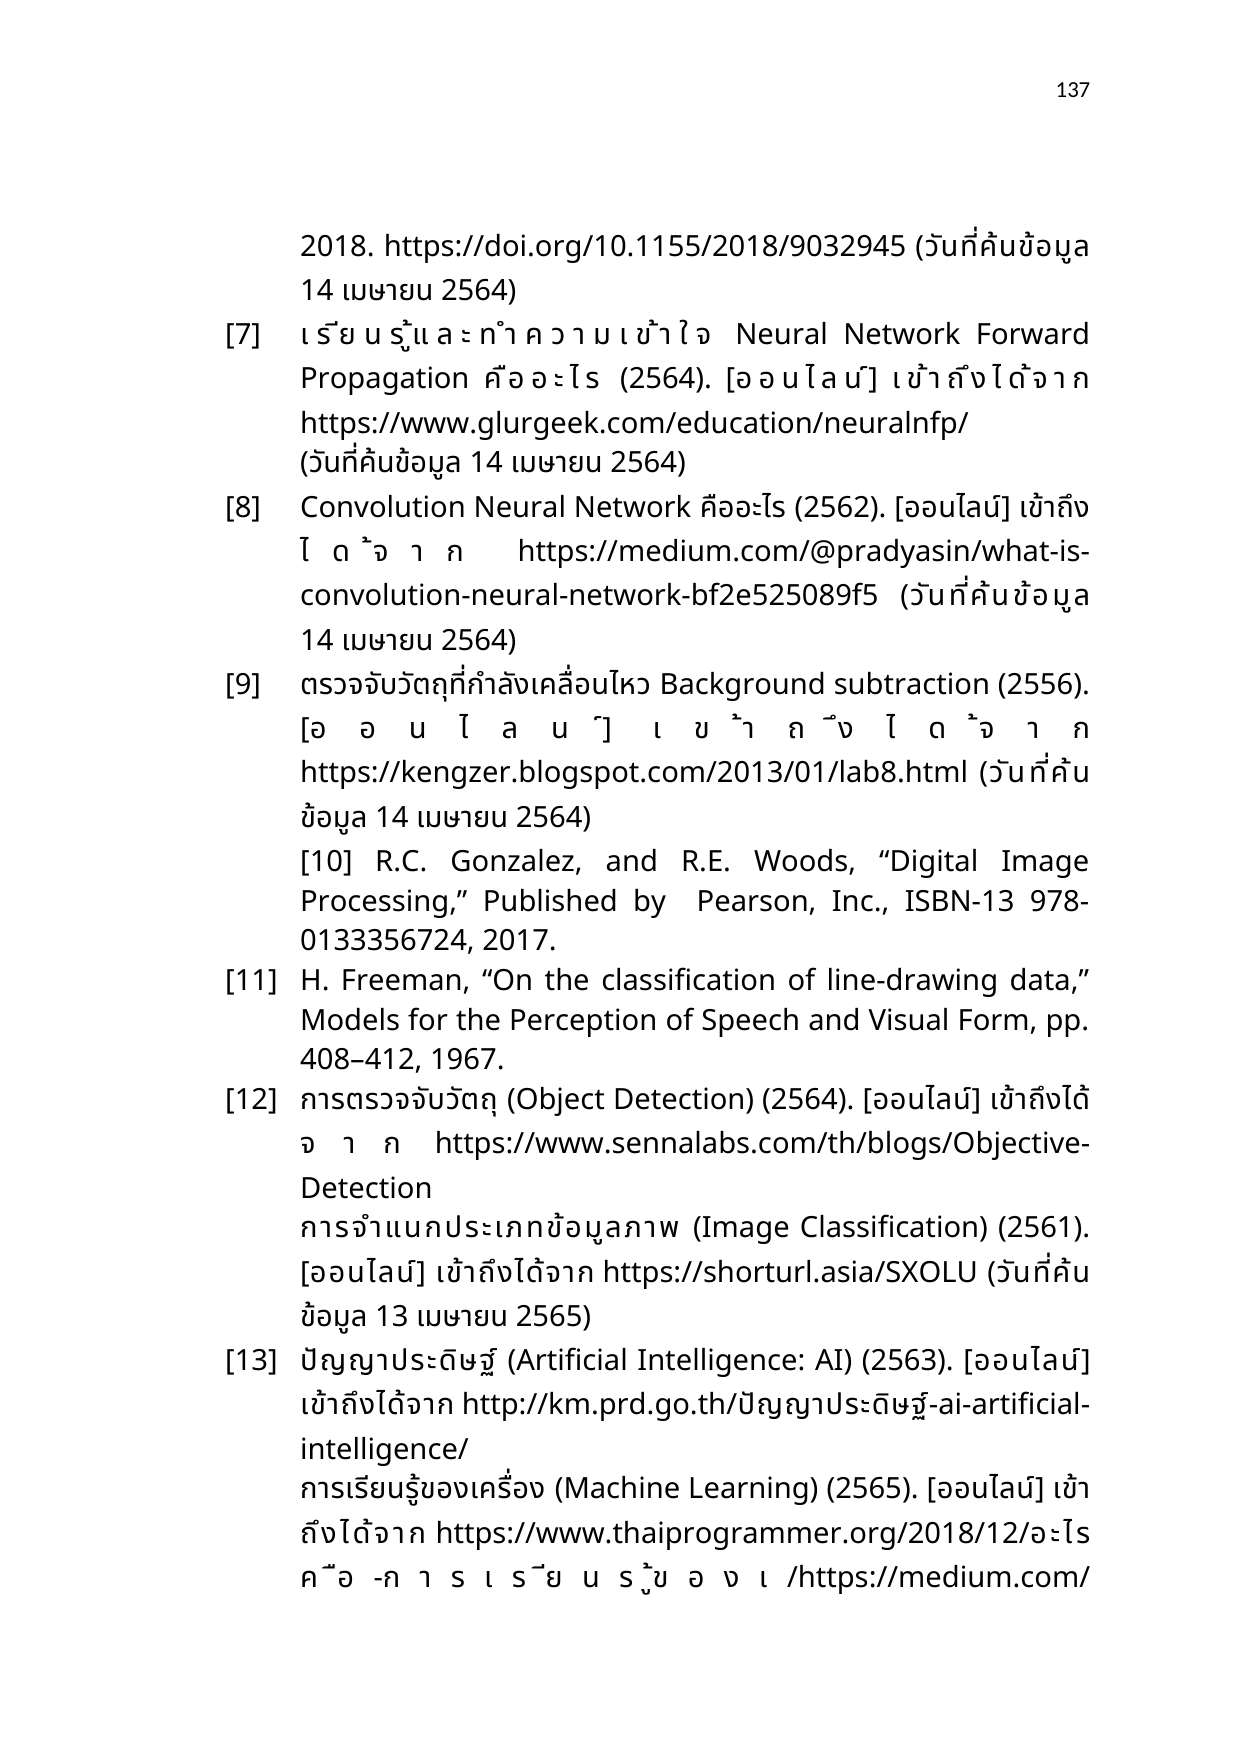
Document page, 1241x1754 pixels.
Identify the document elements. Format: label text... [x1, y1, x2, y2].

text [7] เรียนรู้และทำความเข้าใจ Neural Network Forward Propagation คืออะไร (2564). [ออนไลน์] เข้าถึงได้จาก https://www.glurgeek.com/education/neuralnfp/ [225, 313, 1090, 442]
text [300, 1468, 1090, 1600]
text การจำแนกประเภทข้อมูลภาพ (Image Classification) (2561). [ออนไลน์] เข้าถึงได้จากhttps://shorturl.asia/SXOLU (วันที่ค้นข้อมูล 13 เมษายน 2565) [300, 1207, 1090, 1339]
text [8] Convolution Neural Network คืออะไร (2562). [ออนไลน์] เข้าถึงได้จาก https://medium.com/@pradyasin/what-is-convolution-neural-network-bf2e525089f5 (วันที่ค้นข้อมูล 14 เมษายน 2564) [225, 486, 1090, 663]
text [12] การตรวจจับวัตถุ (Object Detection) (2564). [ออนไลน์] เข้าถึงได้จากhttps://www.sennalabs.com/th/blogs/Objective-Detection [225, 1078, 1090, 1207]
text [10] R.C. Gonzalez, and R.E. Woods, “Digital Image Processing,” Published by Pearson, Inc., ISBN-13 978-0133356724, 2017. [300, 840, 1090, 959]
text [225, 225, 1090, 313]
text [9] ตรวจจับวัตถุที่กำลังเคลื่อนไหว Background subtraction (2556). [ออนไลน์] เข้าถึงได้จาก https://kengzer.blogspot.com/2013/01/lab8.html (วันที่ค้นข้อมูล 14 เมษายน 2564) [225, 663, 1090, 840]
text (วันที่ค้นข้อมูล 14 เมษายน 2564) [225, 442, 1090, 486]
text [11] H. Freeman, “On the classification of line-drawing data,” Models for the Perception of Speech and Visual Form, pp. 408–412, 1967. [225, 959, 1090, 1078]
text [13] ปัญญาประดิษฐ์ (Artificial Intelligence: AI) (2563). [ออนไลน์] เข้าถึงได้จากhttp://km.prd.go.th/ปัญญาประดิษฐ์-ai-artificial-intelligence/ [225, 1339, 1090, 1468]
